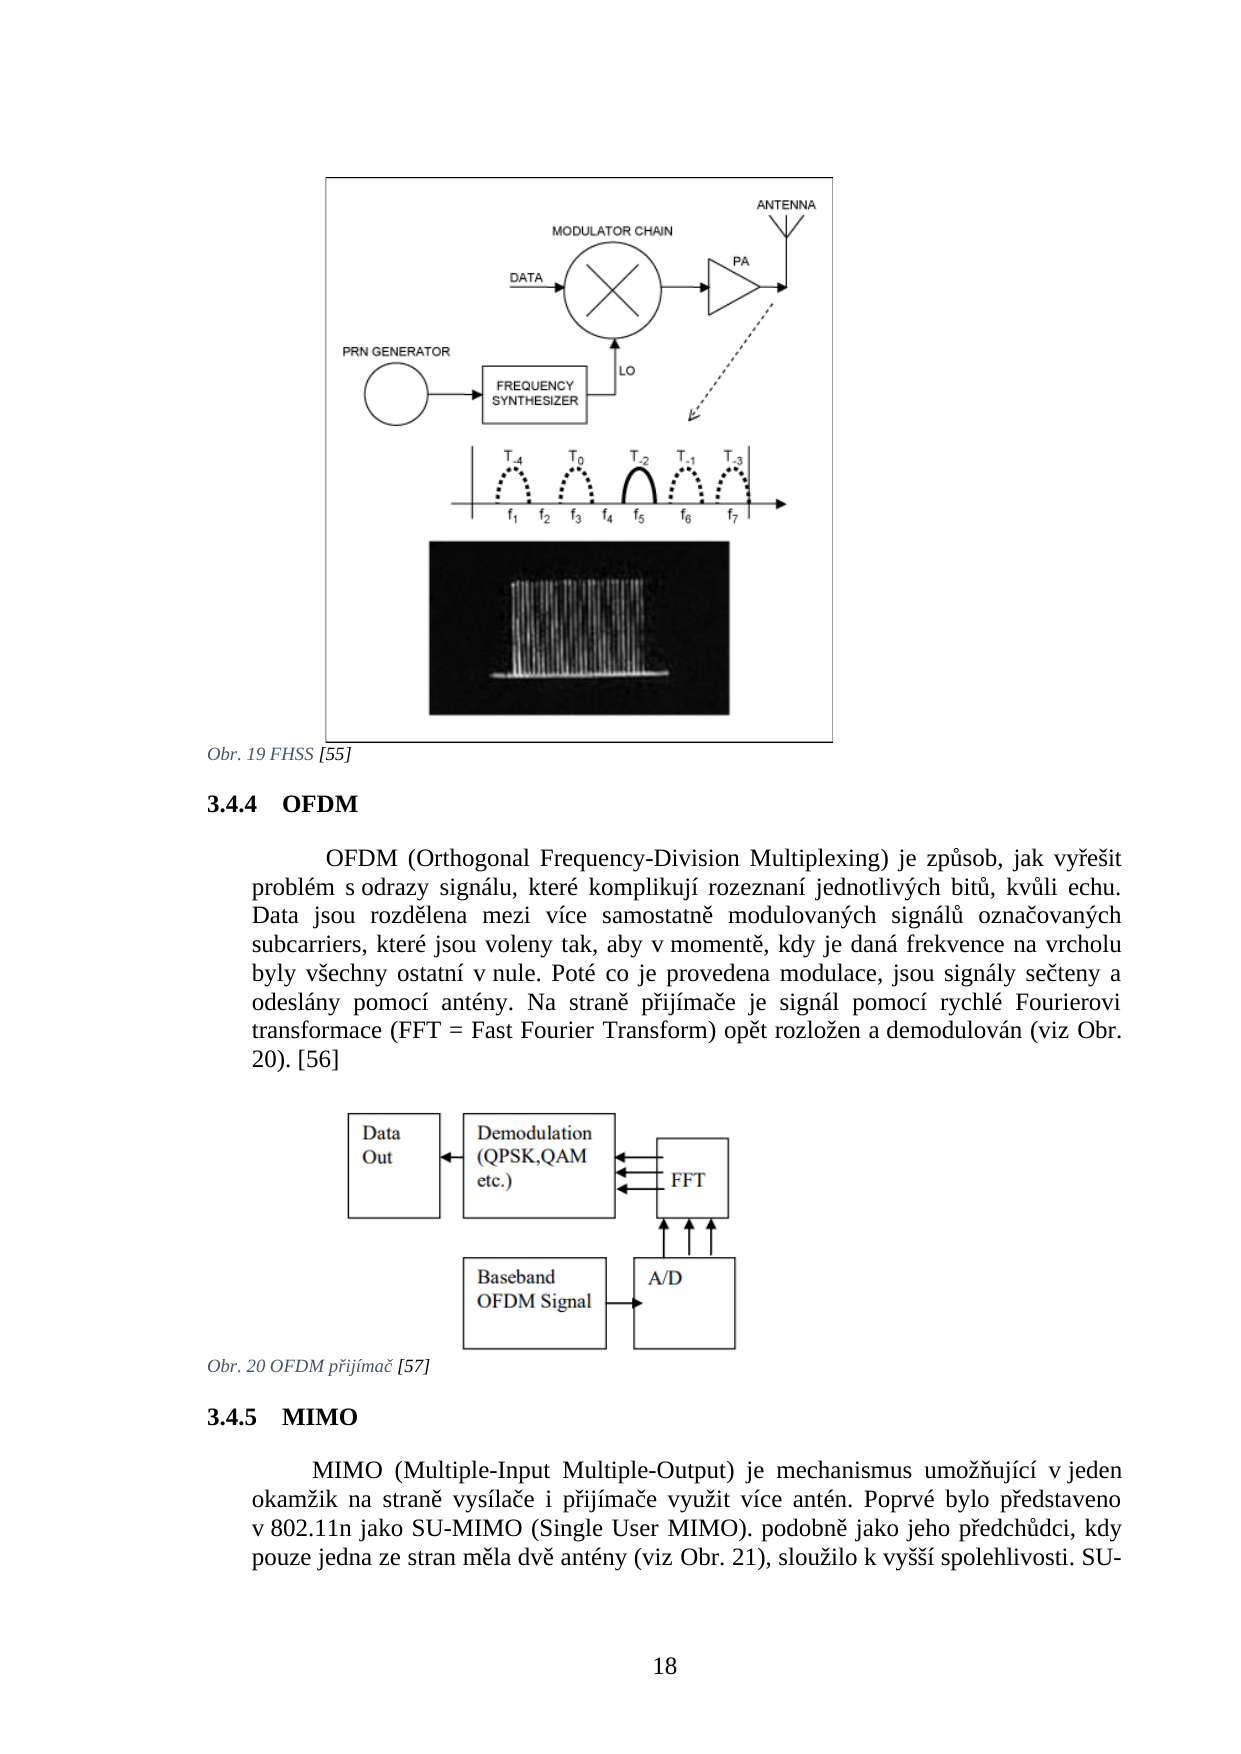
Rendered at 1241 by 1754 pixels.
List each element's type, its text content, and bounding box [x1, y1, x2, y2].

text OFDM (Orthogonal Frequency-Division Multiplexing) je způsob, jak vyřešit problém s odrazy signálu, které komplikují rozeznaní jednotlivých bitů, kvůli echu. Data jsou rozdělena mezi více samostatně modulovaných signálů označovaných subcarriers, které jsou voleny tak, aby v momentě, kdy je daná frekvence na vrcholu byly všechny ostatní v nule. Poté co je provedena modulace, jsou signály sečteny a odeslány pomocí antény. Na straně přijímače je signál pomocí rychlé Fourierovi transformace (FFT = Fast Fourier Transform) opět rozložen a demodulován (viz Obr. 20). [252, 843, 1122, 1073]
subtitle OFDM [207, 789, 1122, 818]
picture [325, 177, 833, 743]
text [252, 1455, 1122, 1570]
text Obr. FHSS [207, 743, 1122, 764]
text Obr. OFDM přijímač [207, 1355, 1122, 1377]
picture [325, 1101, 754, 1355]
subtitle MIMO [207, 1402, 1122, 1430]
